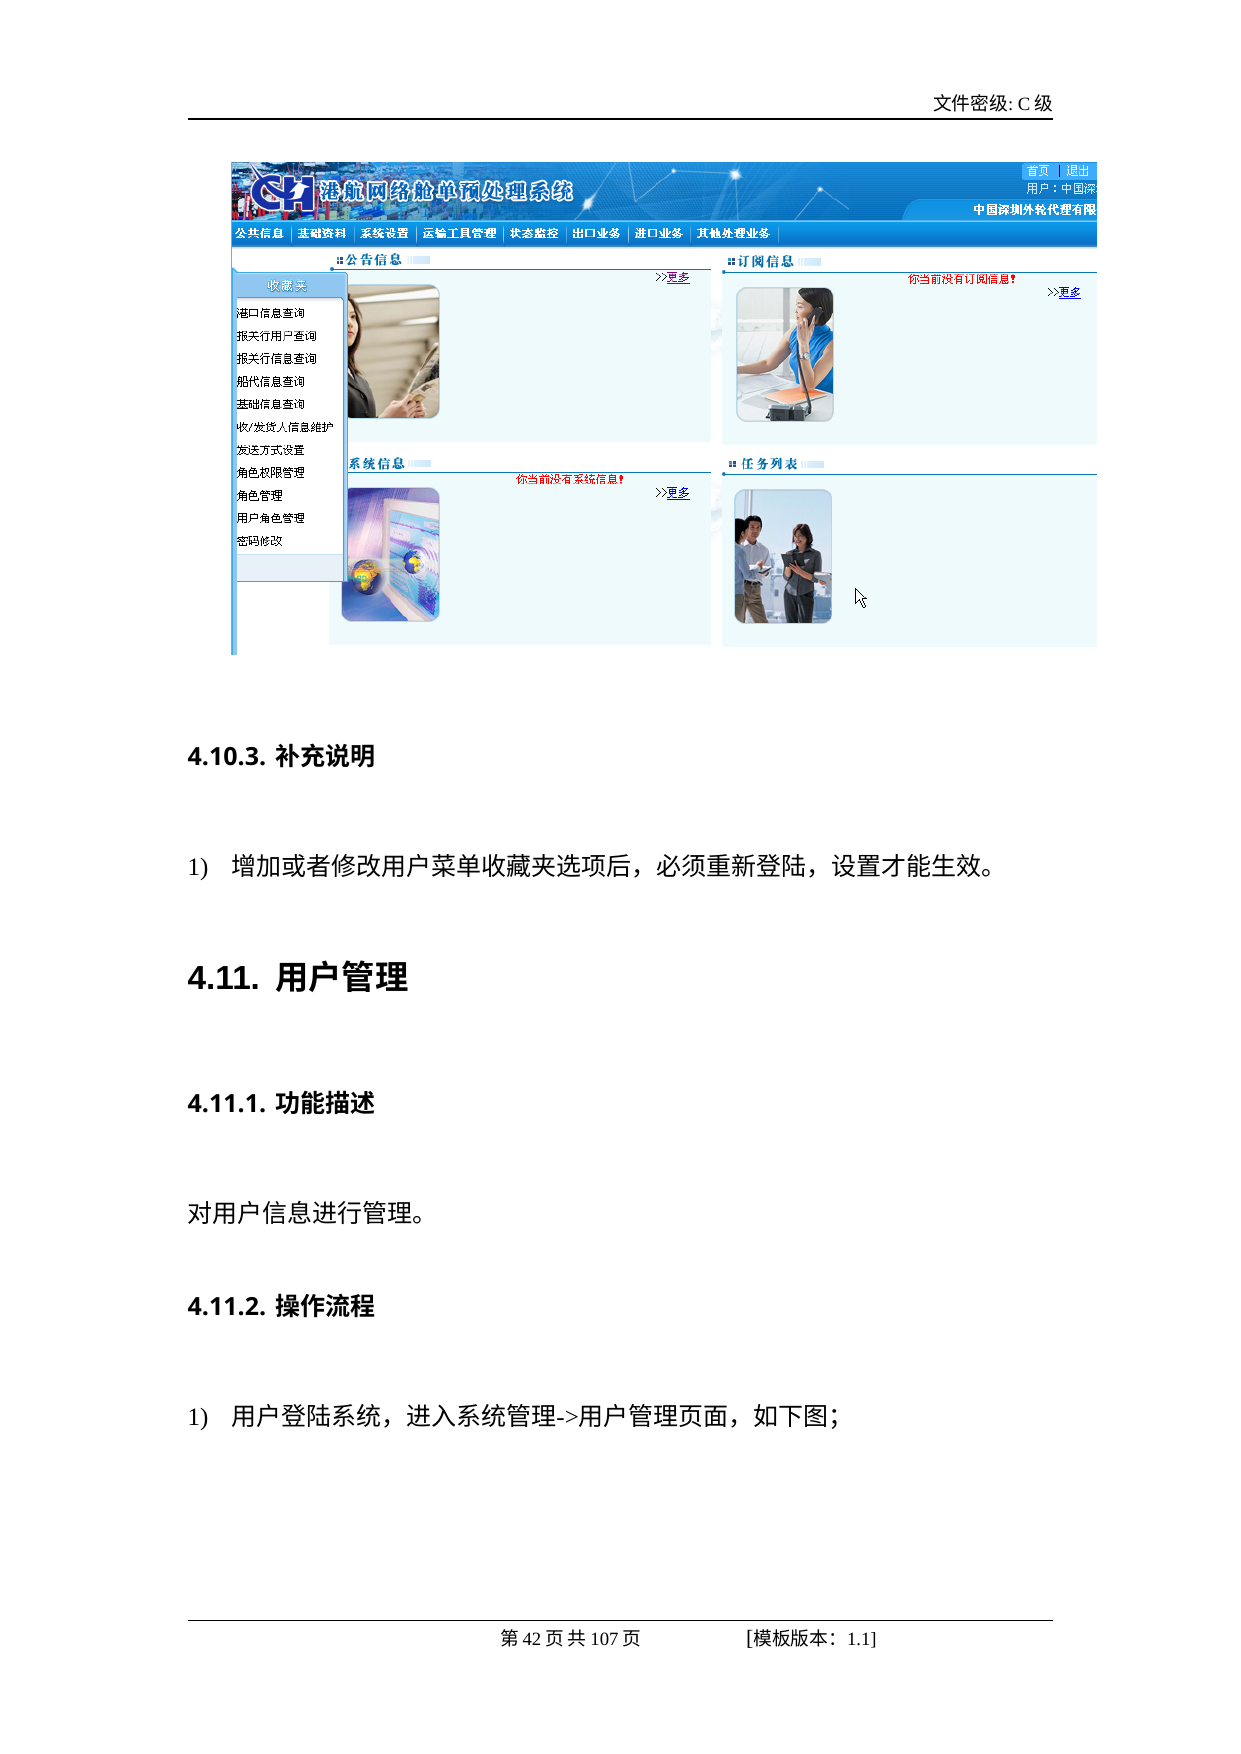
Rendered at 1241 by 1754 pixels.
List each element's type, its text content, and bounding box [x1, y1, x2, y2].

text 对用户信息进行管理。 [187, 1179, 1053, 1244]
subtitle 操作流程 [187, 1272, 1053, 1337]
subtitle 补充说明 [187, 722, 1053, 787]
picture [231, 162, 1097, 655]
list 增加或者修改用户菜单收藏夹选项后，必须重新登陆，设置才能生效。 [187, 832, 1053, 897]
list 用户登陆系统，进入系统管理->用户管理页面，如下图； [187, 1382, 1053, 1447]
subtitle 功能描述 [187, 1069, 1053, 1134]
subtitle 用户管理 [187, 942, 1053, 1007]
